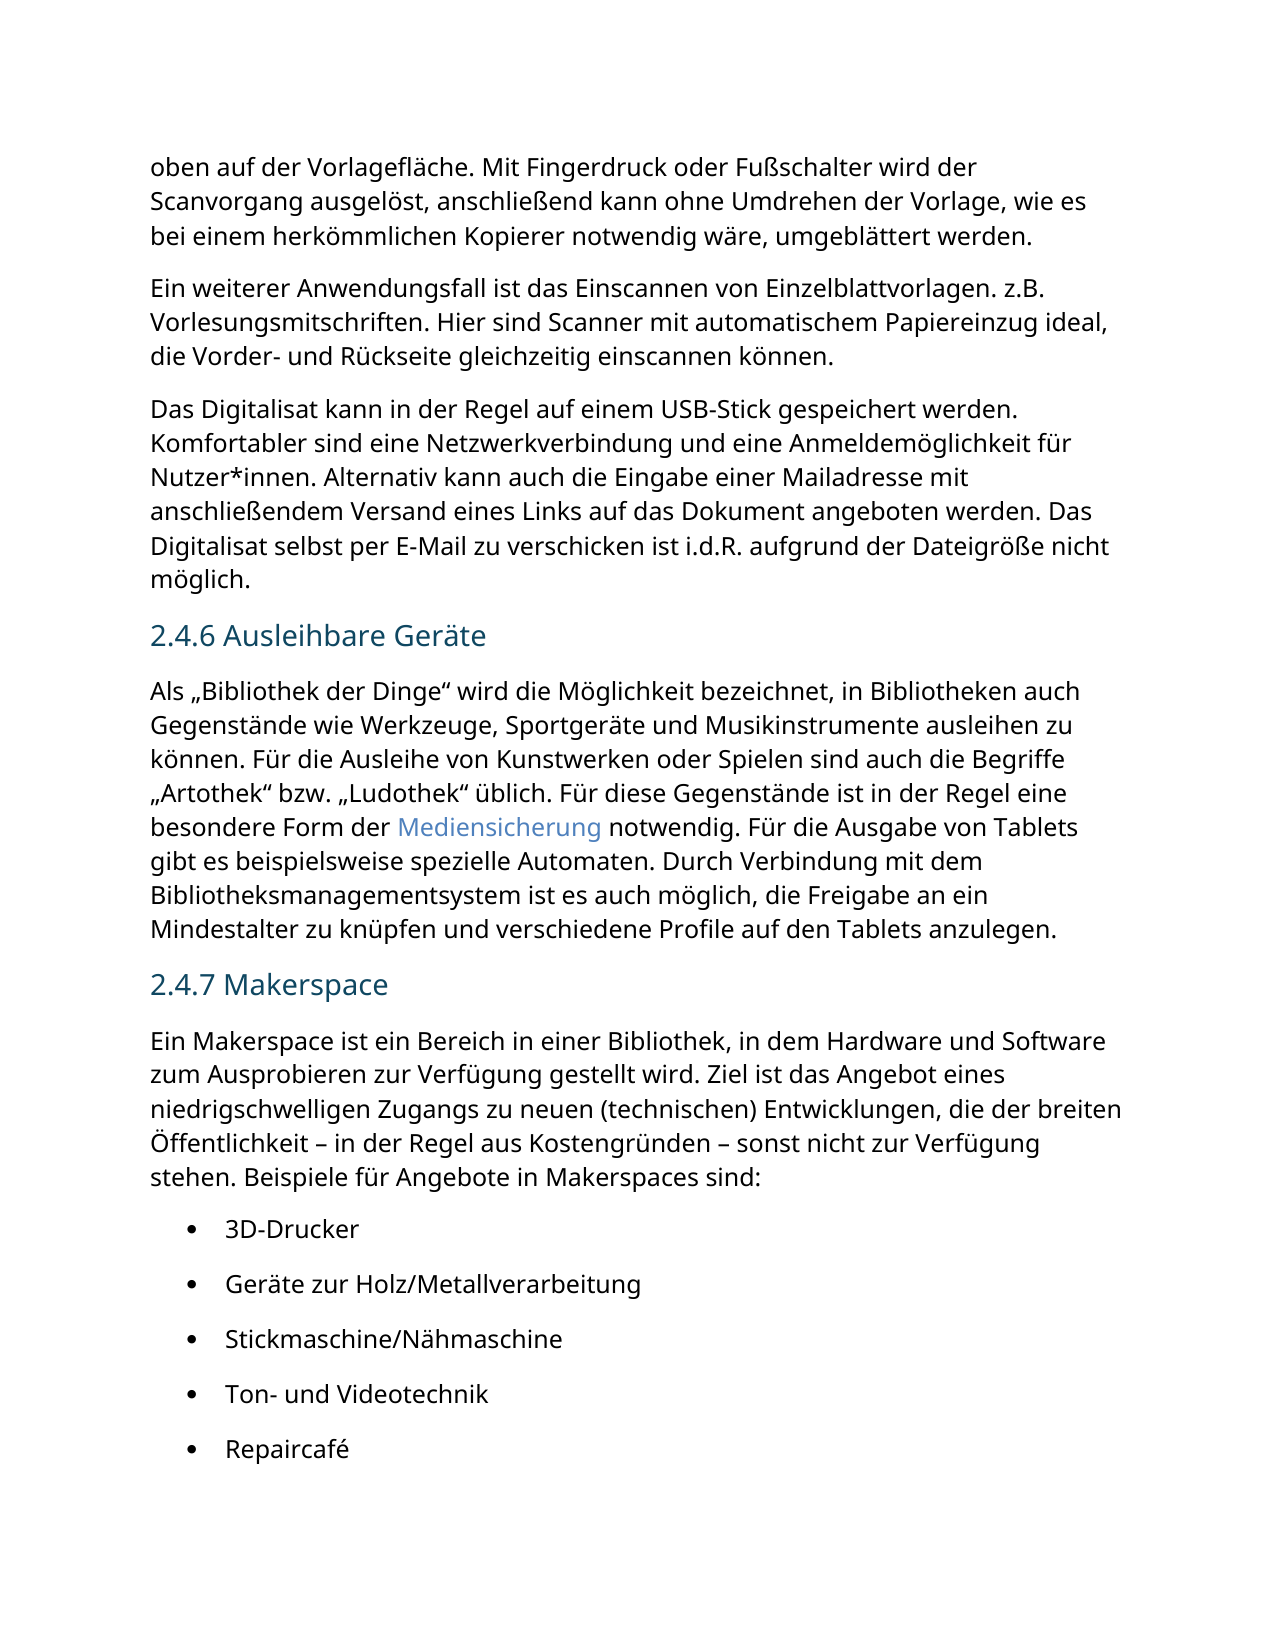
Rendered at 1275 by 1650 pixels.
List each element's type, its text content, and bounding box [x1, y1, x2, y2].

list Geräte zur Holz/Metallverarbeitung [187, 1267, 1125, 1301]
list Stickmaschine/Nähmaschine [187, 1322, 1125, 1356]
text Das Digitalisat kann in der Regel auf einem USB-Stick gespeichert werden. Komfortabler sind eine Netzwerkverbindung und eine Anmeldemöglichkeit für Nutzer*innen. Alternativ kann auch die Eingabe einer Mailadresse mit anschließendem Versand eines Links auf das Dokument angeboten werden. Das Digitalisat selbst per E-Mail zu verschicken ist i.d.R. aufgrund der Dateigröße nicht möglich. [150, 392, 1125, 596]
subtitle 2.4.7 Makerspace [150, 965, 1125, 1004]
text Ein Makerspace ist ein Bereich in einer Bibliothek, in dem Hardware und Software zum Ausprobieren zur Verfügung gestellt wird. Ziel ist das Angebot eines niedrigschwelligen Zugangs zu neuen (technischen) Entwicklungen, die der breiten Öffentlichkeit – in der Regel aus Kostengründen – sonst nicht zur Verfügung stehen. Beispiele für Angebote in Makerspaces sind: [150, 1023, 1125, 1193]
list 3D-Drucker [187, 1212, 1125, 1246]
text Ein weiterer Anwendungsfall ist das Einscannen von Einzelblattvorlagen. z.B. Vorlesungsmitschriften. Hier sind Scanner mit automatischem Papiereinzug ideal, die Vorder- und Rückseite gleichzeitig einscannen können. [150, 271, 1125, 373]
list Repaircafé [187, 1432, 1125, 1466]
text Als „Bibliothek der Dinge“ wird die Möglichkeit bezeichnet, in Bibliotheken auch Gegenstände wie Werkzeuge, Sportgeräte und Musikinstrumente ausleihen zu können. Für die Ausleihe von Kunstwerken oder Spielen sind auch die Begriffe „Artothek“ bzw. „Ludothek“ üblich. Für diese Gegenstände ist in der Regel eine besondere Form der Mediensicherung notwendig. Für die Ausgabe von Tablets gibt es beispielsweise spezielle Automaten. Durch Verbindung mit dem Bibliotheksmanagementsystem ist es auch möglich, die Freigabe an ein Mindestalter zu knüpfen und verschiedene Profile auf den Tablets anzulegen. [150, 673, 1125, 946]
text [150, 150, 1125, 252]
subtitle 2.4.6 Ausleihbare Geräte [150, 615, 1125, 655]
list Ton- und Videotechnik [187, 1377, 1125, 1411]
